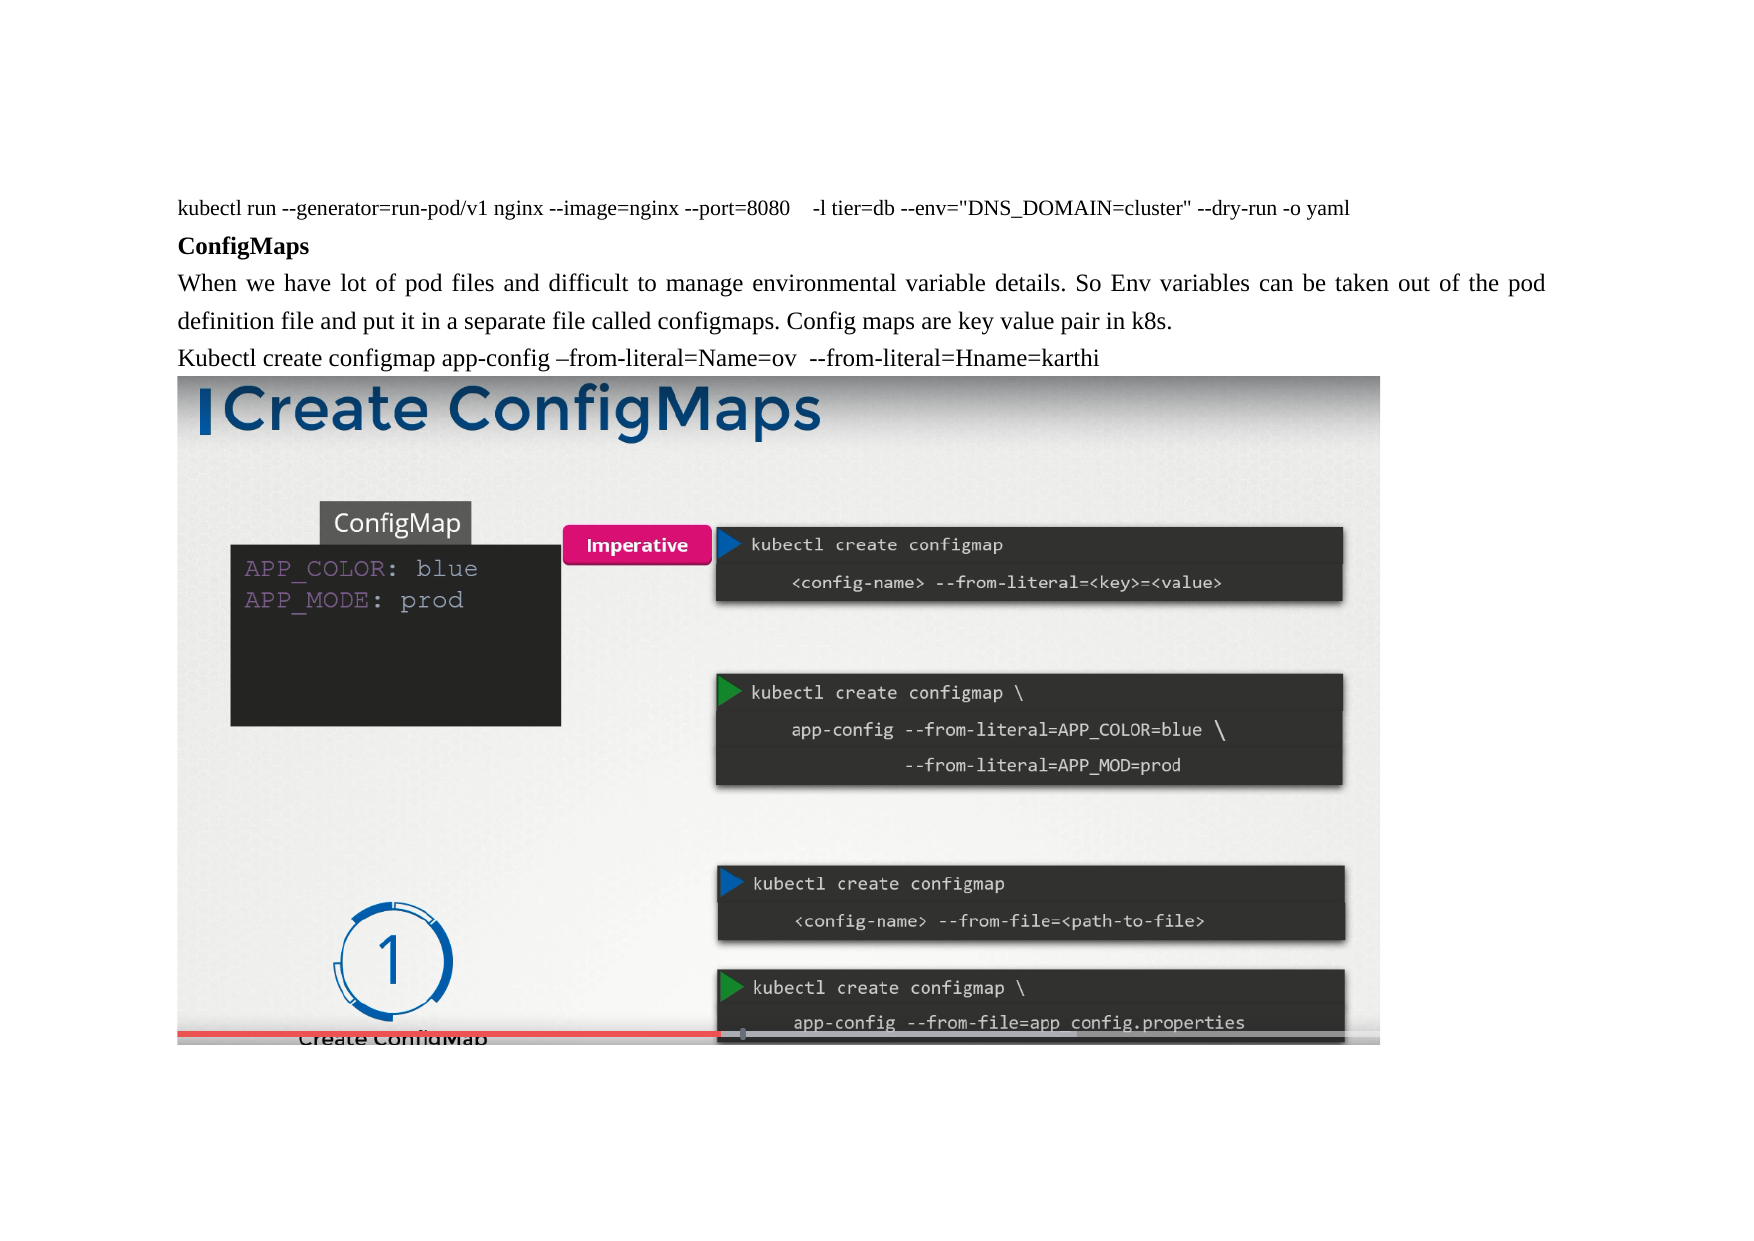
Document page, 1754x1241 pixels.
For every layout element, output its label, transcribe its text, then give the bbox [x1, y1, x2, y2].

text When we have lot of pod files and difficult to manage environmental variable details. So Env variables can be taken out of the pod definition file and put it in a separate file called configmaps. Config maps are key value pair in k8s. [177, 264, 1547, 339]
text Kubectl create configmap app-config –from-literal=Name=ov --from-literal=Hname=karthi [177, 339, 1547, 376]
text ConfigMaps [177, 226, 1547, 264]
text kubectl run --generator=run-pod/v1 nginx --image=nginx --port=8080 -l tier=db --env="DNS_DOMAIN=cluster" --dry-run -o yaml [177, 189, 1547, 226]
picture [177, 376, 1381, 1045]
